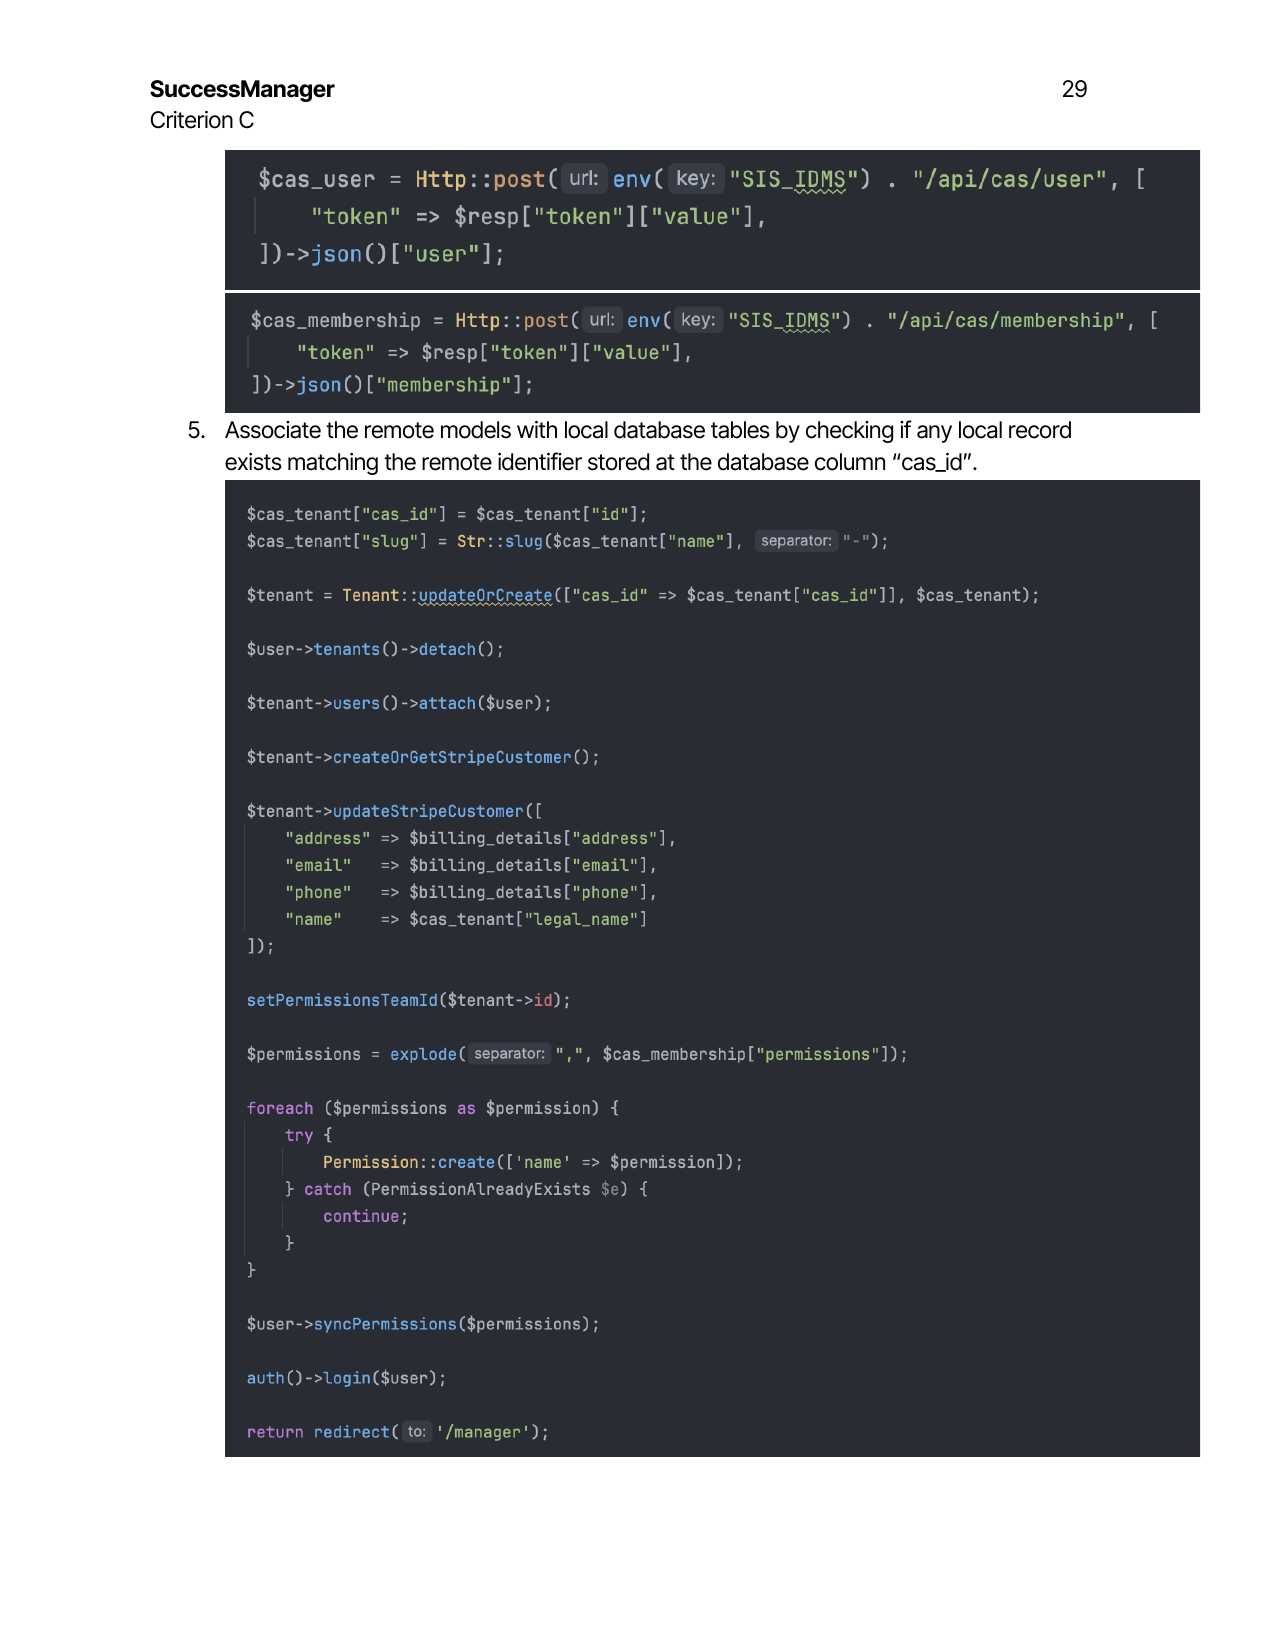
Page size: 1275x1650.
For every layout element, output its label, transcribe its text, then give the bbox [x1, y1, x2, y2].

picture [225, 150, 1200, 290]
picture [225, 480, 1200, 1457]
list Associate the remote models with local database tables by checking if any local record exists matching the remote identifier stored at the database column “cas_id”. [187, 416, 1125, 476]
picture [225, 293, 1200, 413]
